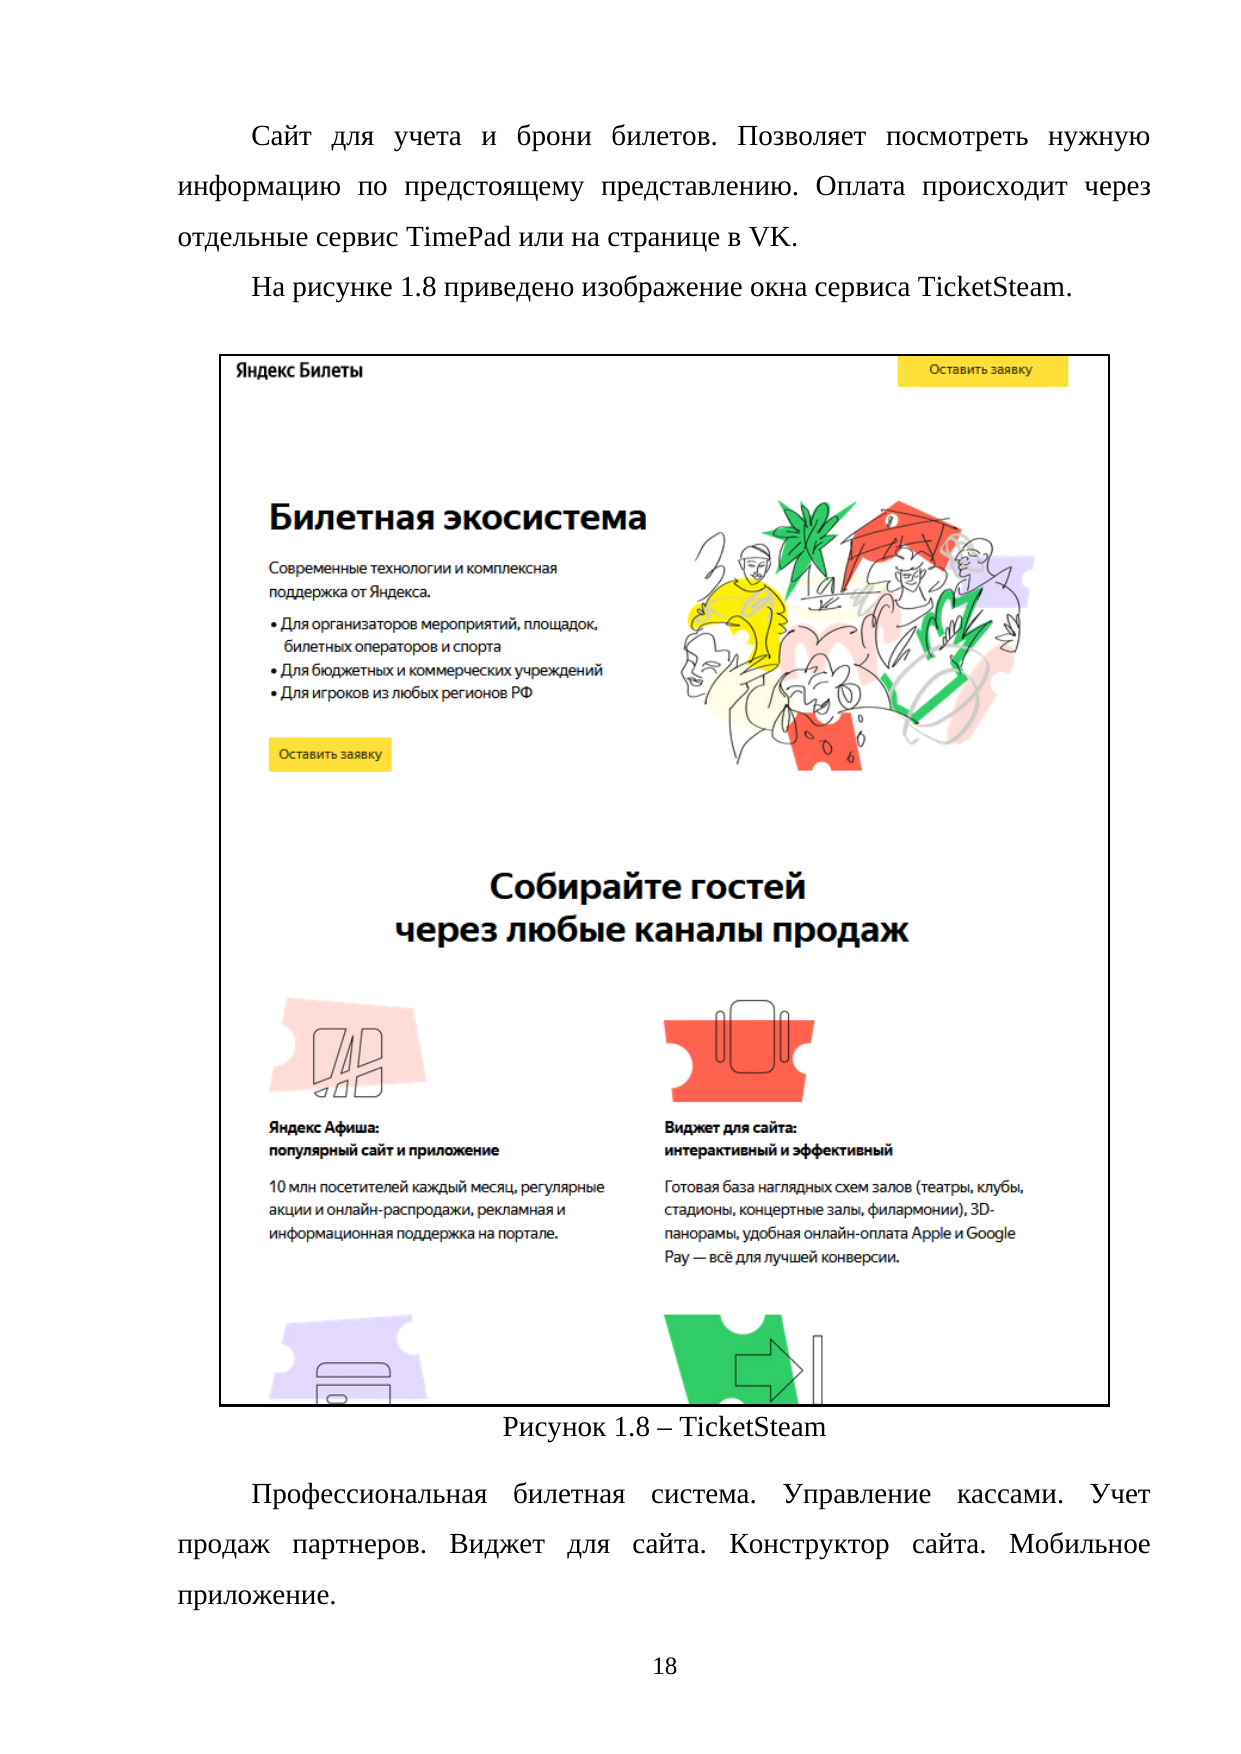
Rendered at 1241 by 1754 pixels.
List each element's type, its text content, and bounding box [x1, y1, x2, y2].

picture [221, 356, 1108, 1404]
text Рисунок 1.8 – TicketSteam [177, 1409, 1152, 1443]
text На рисунке 1.8 приведено изображение окна сервиса TicketSteam. [177, 269, 1152, 303]
text Сайт для учета и брони билетов. Позволяет посмотреть нужную информацию по предстоящему представлению. Оплата происходит через отдельные сервис TimePad или на странице в VK. [177, 118, 1152, 252]
text Профессиональная билетная система. Управление кассами. Учет продаж партнеров. Виджет для сайта. Конструктор сайта. Мобильное приложение. [177, 1476, 1152, 1611]
